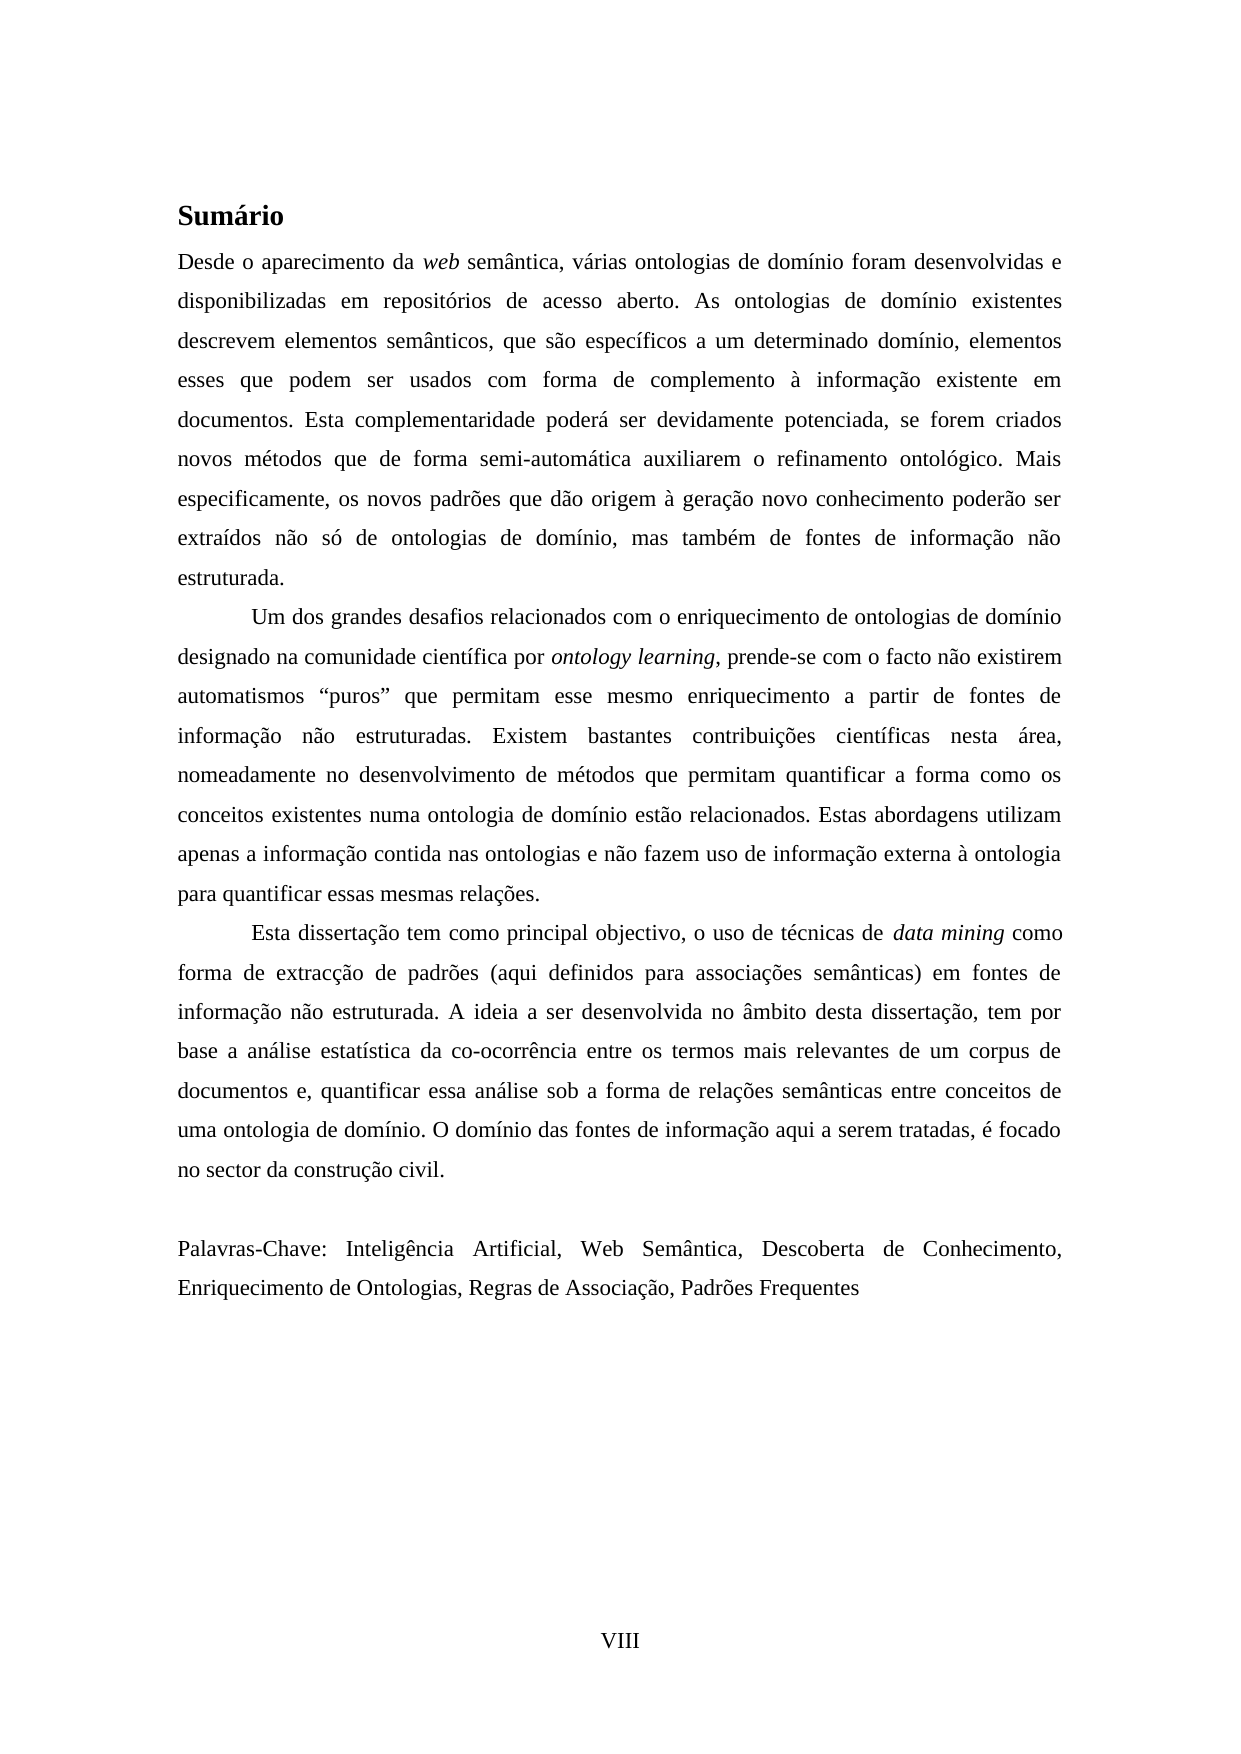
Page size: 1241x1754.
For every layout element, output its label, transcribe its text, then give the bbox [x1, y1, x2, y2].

subtitle Sumário [177, 198, 1063, 231]
text Um dos grandes desafios relacionados com o enriquecimento de ontologias de domínio designado na comunidade científica por ontology learning, prende-se com o facto não existirem automatismos “puros” que permitam esse mesmo enriquecimento a partir de fontes de informação não estruturadas. Existem bastantes contribuições científicas nesta área, nomeadamente no desenvolvimento de métodos que permitam quantificar a forma como os conceitos existentes numa ontologia de domínio estão relacionados. Estas abordagens utilizam apenas a informação contida nas ontologias e não fazem uso de informação externa à ontologia para quantificar essas mesmas relações. [177, 603, 1063, 906]
text Palavras-Chave: Inteligência Artificial, Web Semântica, Descoberta de Conhecimento, Enriquecimento de Ontologias, Regras de Associação, Padrões Frequentes [177, 1235, 1063, 1301]
text Desde o aparecimento da web semântica, várias ontologias de domínio foram desenvolvidas e disponibilizadas em repositórios de acesso aberto. As ontologias de domínio existentes descrevem elementos semânticos, que são específicos a um determinado domínio, elementos esses que podem ser usados com forma de complemento à informação existente em documentos. Esta complementaridade poderá ser devidamente potenciada, se forem criados novos métodos que de forma semi-automática auxiliarem o refinamento ontológico. Mais especificamente, os novos padrões que dão origem à geração novo conhecimento poderão ser extraídos não só de ontologias de domínio, mas também de fontes de informação não estruturada. [177, 248, 1063, 590]
text Esta dissertação tem como principal objectivo, o uso de técnicas de data mining como forma de extracção de padrões (aqui definidos para associações semânticas) em fontes de informação não estruturada. A ideia a ser desenvolvida no âmbito desta dissertação, tem por base a análise estatística da co-ocorrência entre os termos mais relevantes de um corpus de documentos e, quantificar essa análise sob a forma de relações semânticas entre conceitos de uma ontologia de domínio. O domínio das fontes de informação aqui a serem tratadas, é focado no sector da construção civil. [177, 919, 1063, 1182]
